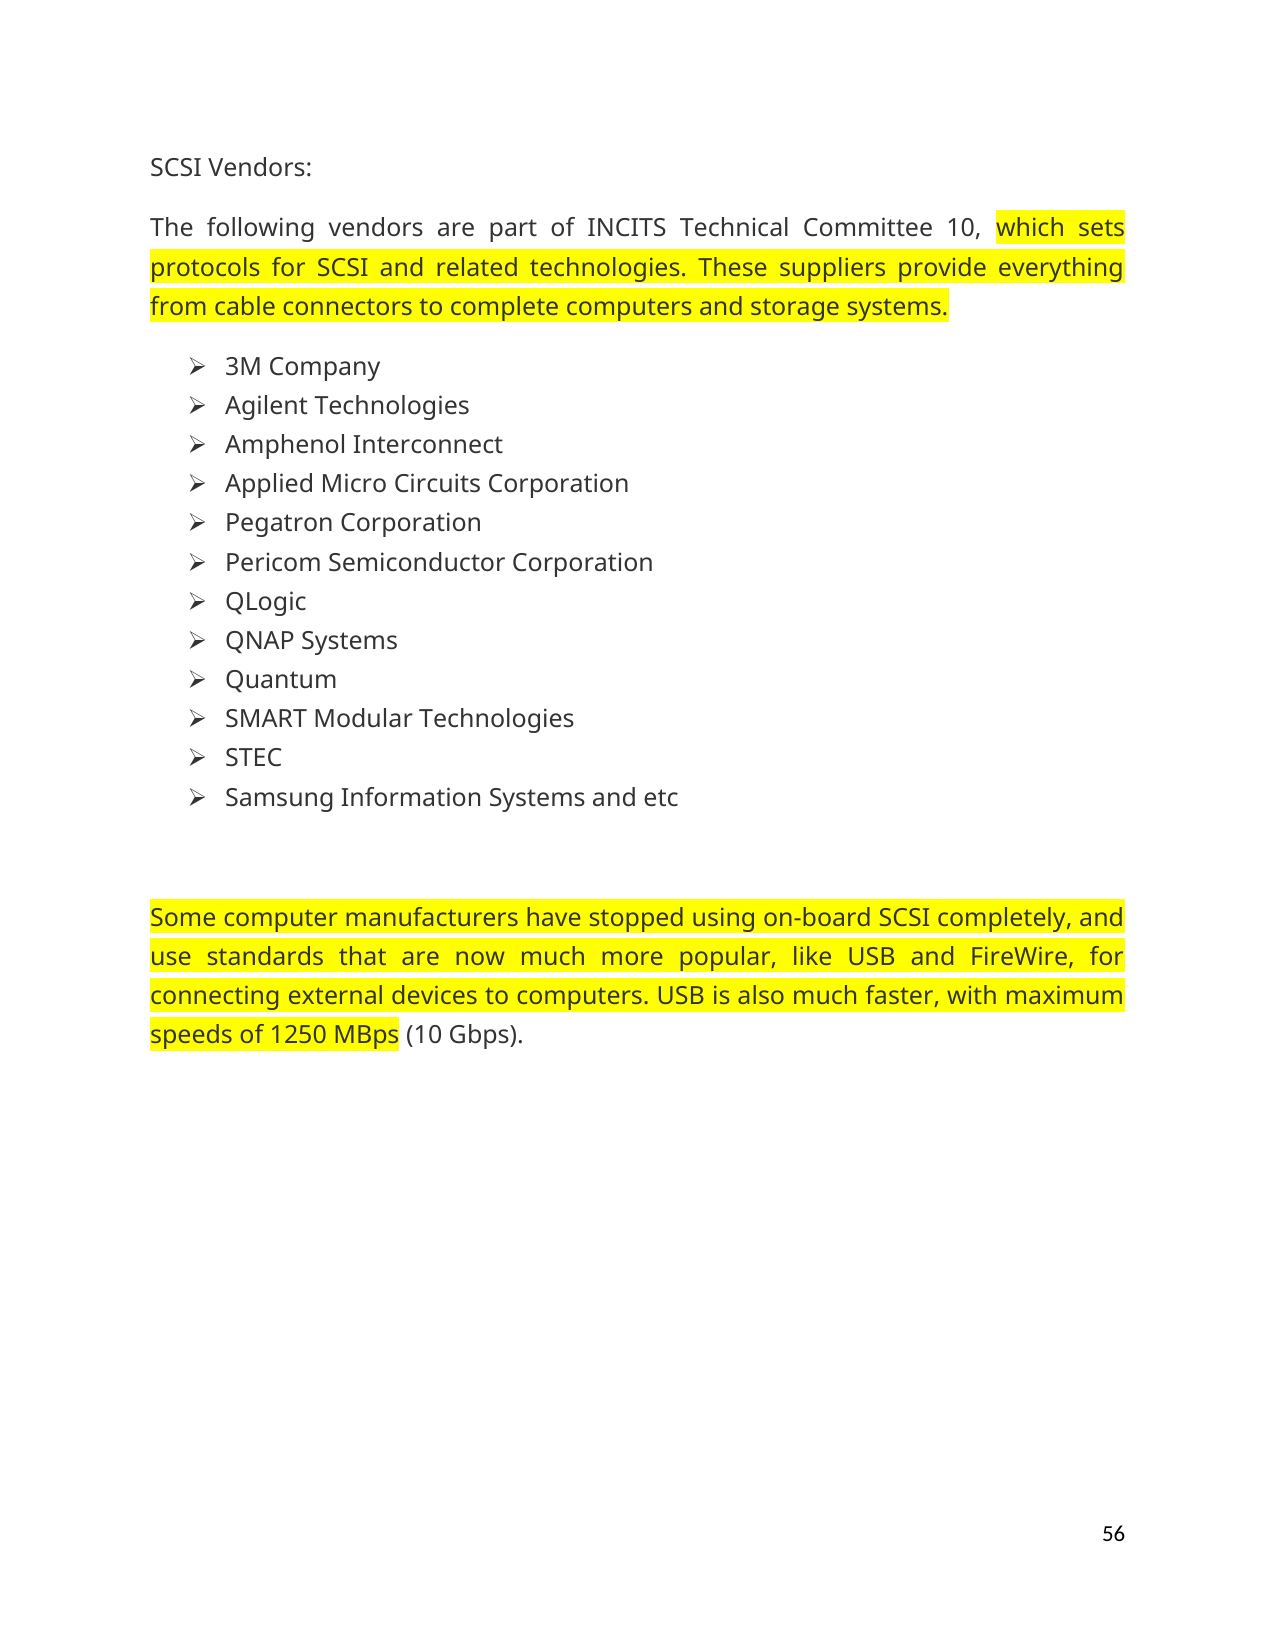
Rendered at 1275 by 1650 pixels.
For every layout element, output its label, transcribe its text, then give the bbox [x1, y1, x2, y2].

list Quantum [187, 662, 1125, 696]
text The following vendors are part of INCITS Technical Committee 10, which sets protocols for SCSI and related technologies. These suppliers provide everything from cable connectors to complete computers and storage systems. [150, 210, 1125, 249]
list STEC [187, 740, 1125, 774]
list QLogic [187, 583, 1125, 617]
list Applied Micro Circuits Corporation [187, 466, 1125, 500]
text The following vendors are part of INCITS Technical Committee 10, which sets protocols for SCSI and related technologies. These suppliers provide everything from cable connectors to complete computers and storage systems. [150, 283, 1125, 322]
list Agilent Technologies [187, 387, 1125, 422]
list Amphenol Interconnect [187, 427, 1125, 461]
text SCSI Vendors: [150, 150, 1125, 184]
list SMART Modular Technologies [187, 701, 1125, 735]
list 3M Company [187, 348, 1125, 382]
list Pegatron Corporation [187, 505, 1125, 539]
list Samsung Information Systems and etc [187, 779, 1125, 813]
text Some computer manufacturers have stopped using on-board SCSI completely, and use standards that are now much more popular, like USB and FireWire, for connecting external devices to computers. USB is also much faster, with maximum speeds of 1250 MBps (10 Gbps). [150, 1012, 1125, 1051]
list QNAP Systems [187, 622, 1125, 657]
list Pericom Semiconductor Corporation [187, 544, 1125, 578]
